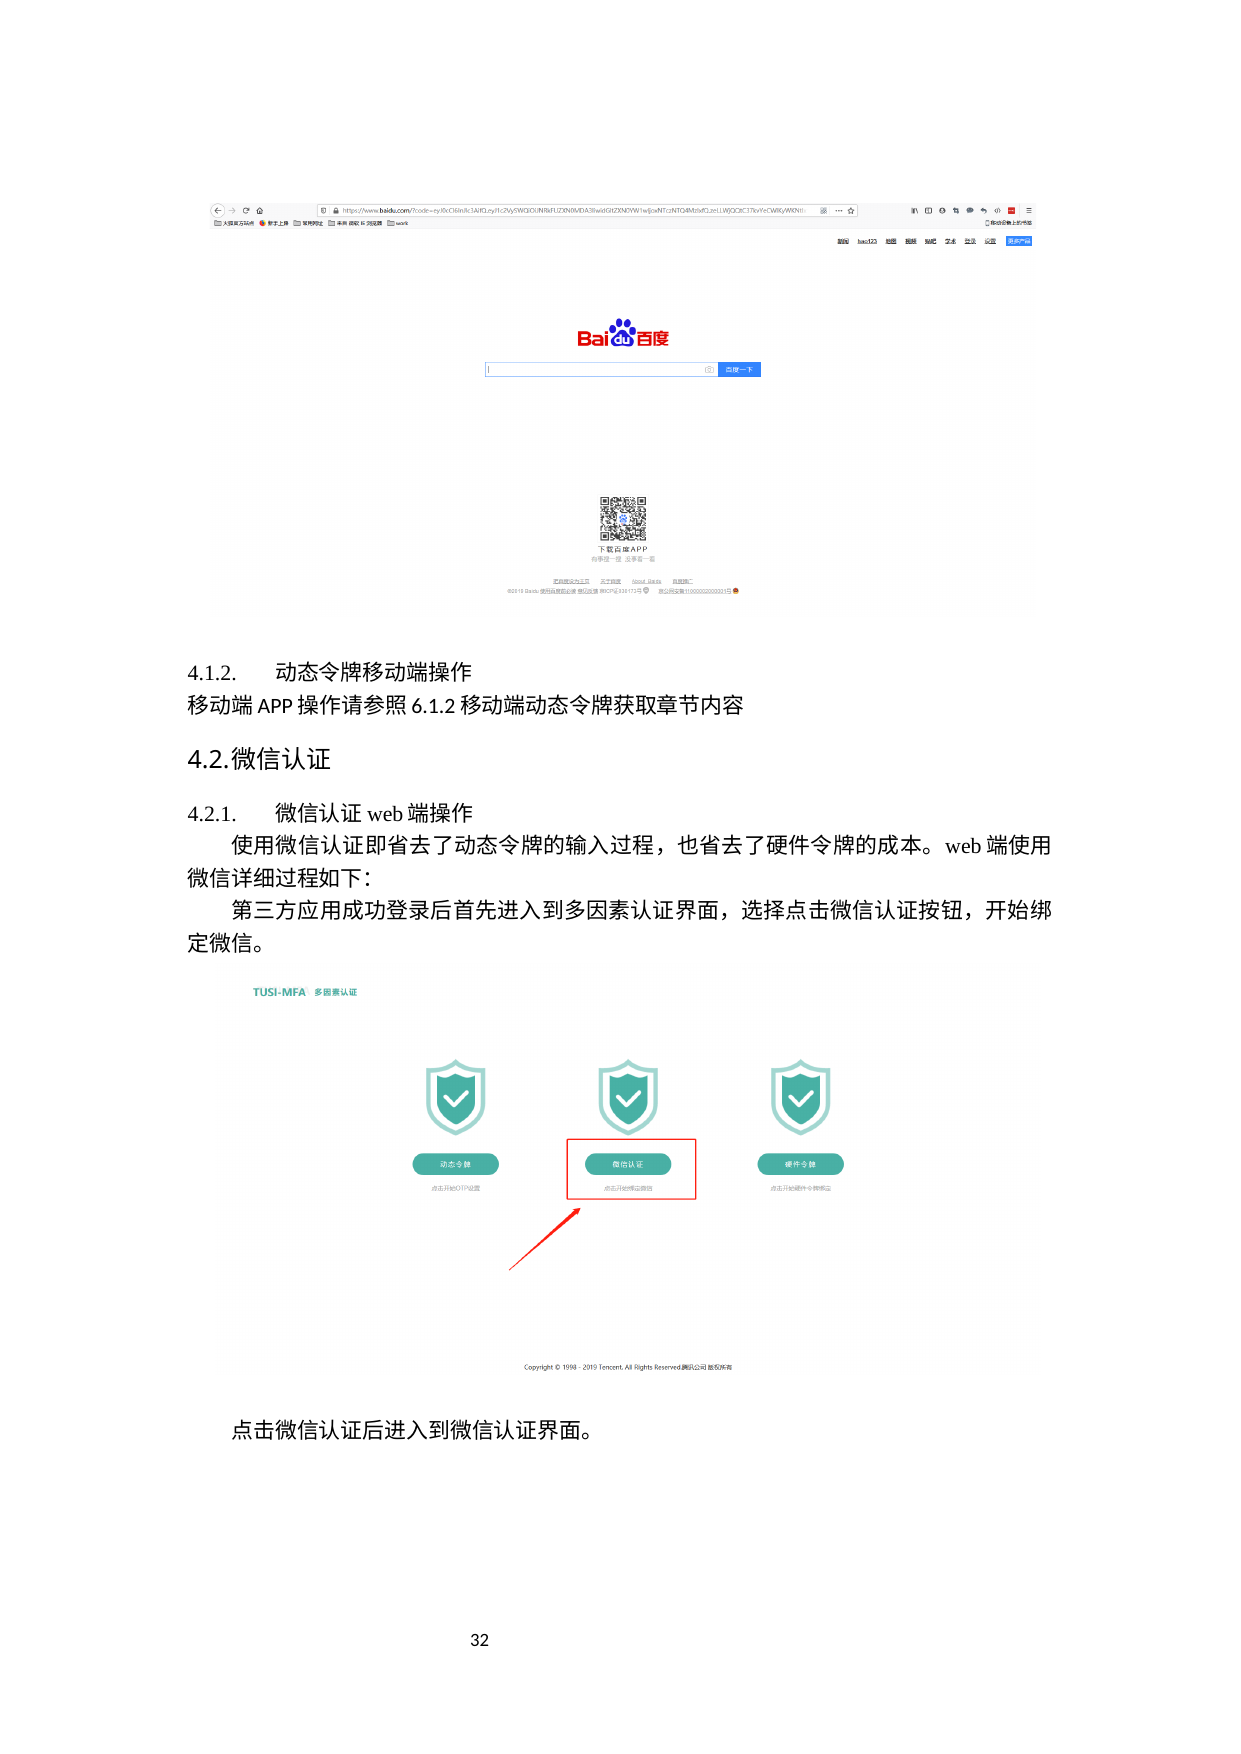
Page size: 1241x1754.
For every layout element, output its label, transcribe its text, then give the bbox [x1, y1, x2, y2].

text 使用微信认证即省去了动态令牌的输入过程，也省去了硬件令牌的成本。web端使用微信详细过程如下： [187, 828, 1053, 893]
picture [214, 963, 1042, 1375]
subtitle 微信认证web端操作 [187, 795, 1053, 828]
picture [209, 203, 1037, 617]
text 点击微信认证后进入到微信认证界面。 [187, 1413, 1053, 1445]
text 第三方应用成功登录后首先进入到多因素认证界面，选择点击微信认证按钮，开始绑定微信。 [187, 893, 1053, 958]
subtitle 微信认证 [187, 725, 1053, 790]
subtitle 动态令牌移动端操作 [187, 655, 1053, 687]
text 移动端APP操作请参照6.1.2移动端动态令牌获取章节内容 [187, 687, 1053, 720]
